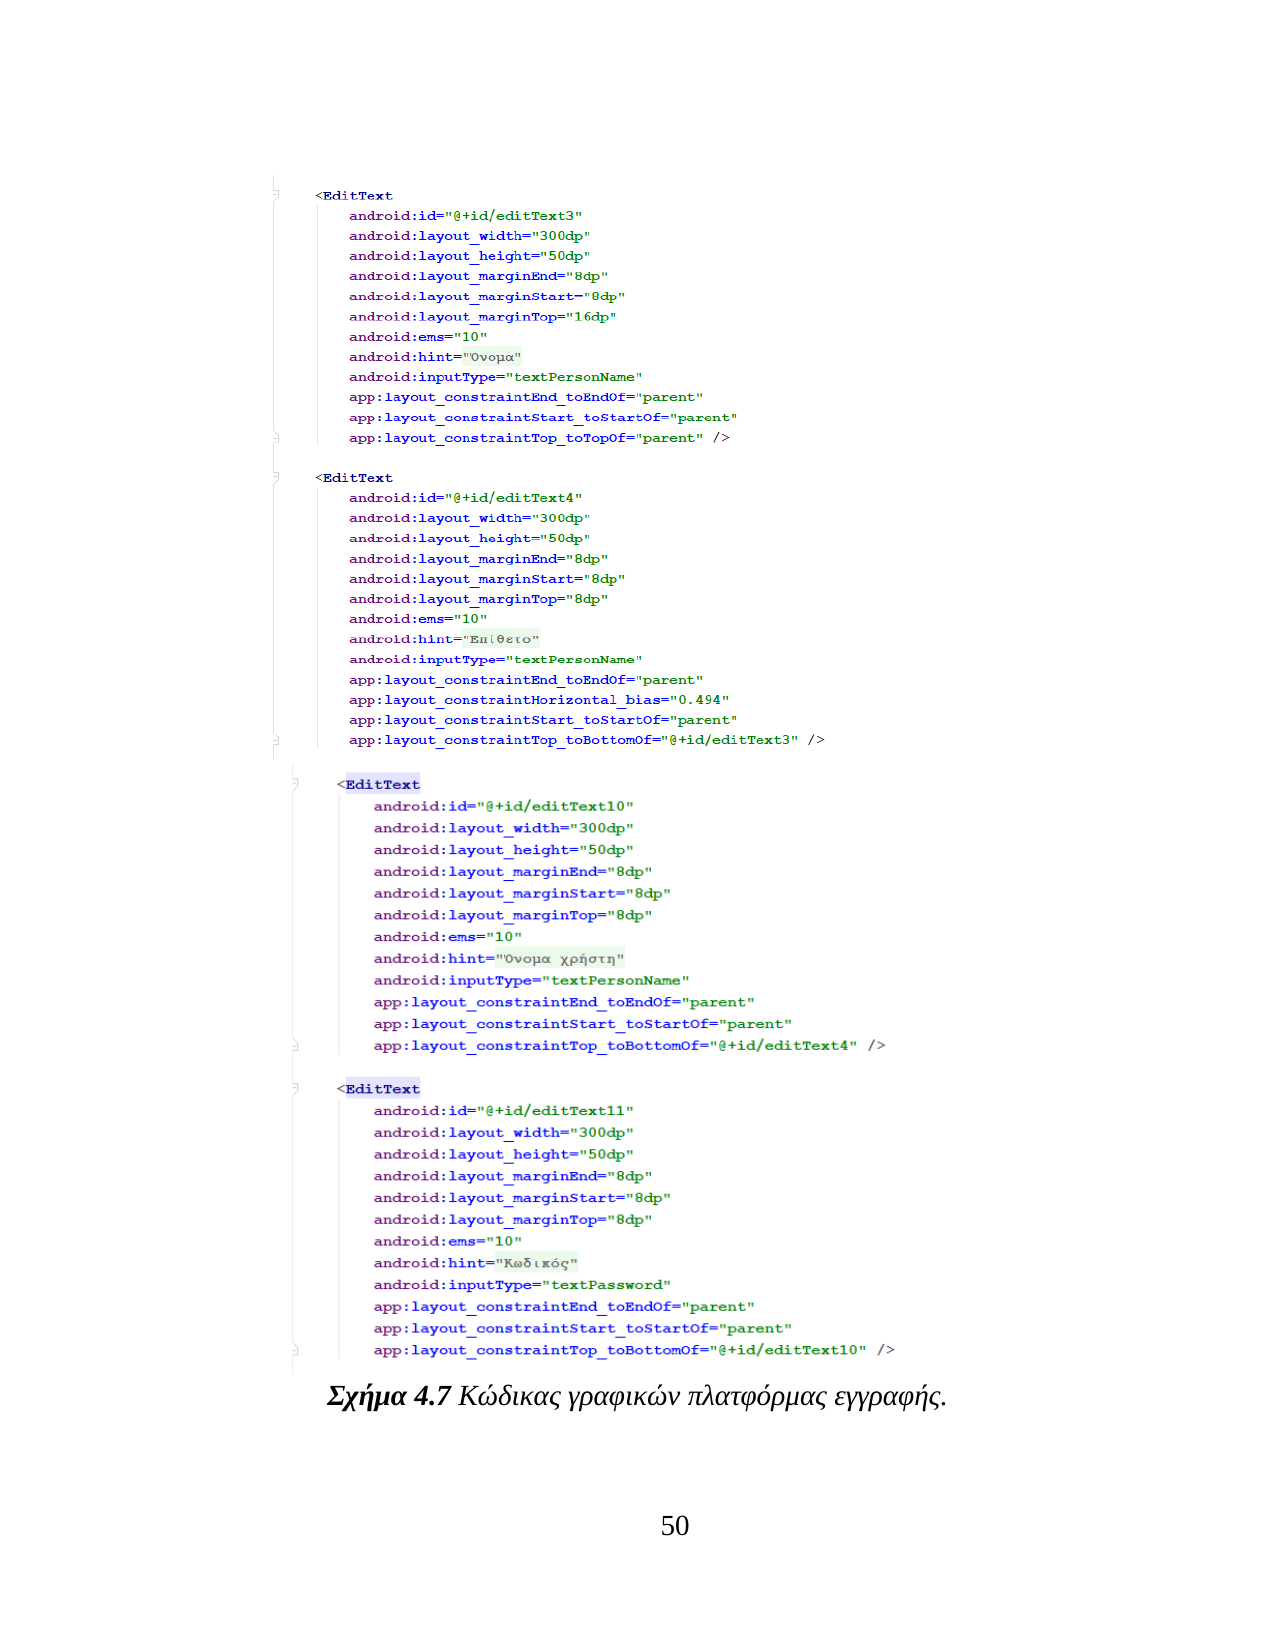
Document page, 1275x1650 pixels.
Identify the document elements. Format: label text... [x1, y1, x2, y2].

text Σχήμα 4.7 Κώδικας γραφικών πλατφόρμας εγγραφής. [187, 1378, 1087, 1412]
picture [292, 763, 983, 1374]
picture [273, 175, 1002, 759]
